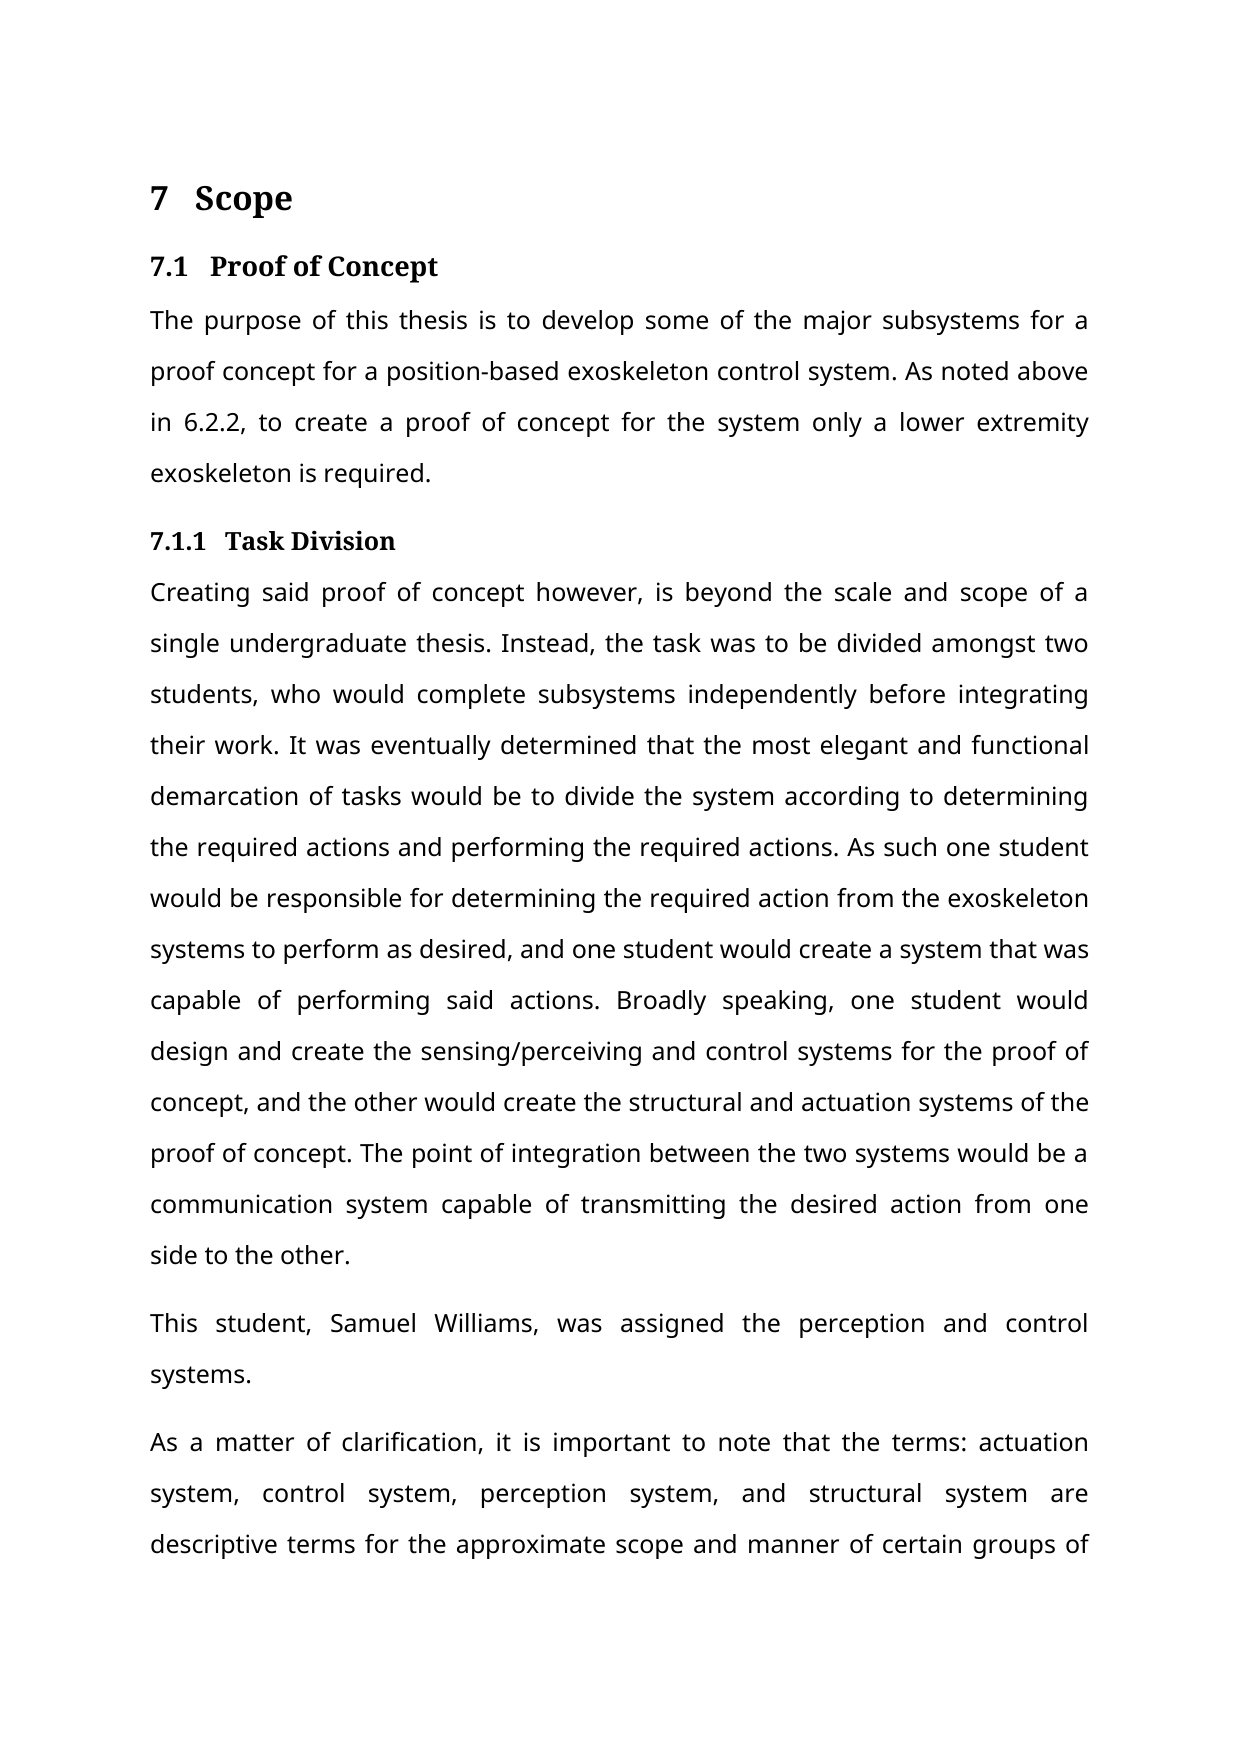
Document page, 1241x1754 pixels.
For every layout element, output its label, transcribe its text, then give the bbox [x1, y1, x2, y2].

subtitle Proof of Concept [150, 247, 1090, 284]
text The purpose of this thesis is to develop some of the major subsystems for a proof concept for a position-based exoskeleton control system. As noted above in 6.2.2, to create a proof of concept for the system only a lower extremity exoskeleton is required. [150, 303, 1090, 490]
text Creating said proof of concept however, is beyond the scale and scope of a single undergraduate thesis. Instead, the task was to be divided amongst two students, who would complete subsystems independently before integrating their work. It was eventually determined that the most elegant and functional demarcation of tasks would be to divide the system according to determining the required actions and performing the required actions. As such one student would be responsible for determining the required action from the exoskeleton systems to perform as desired, and one student would create a system that was capable of performing said actions. Broadly speaking, one student would design and create the sensing/perceiving and control systems for the proof of concept, and the other would create the structural and actuation systems of the proof of concept. The point of integration between the two systems would be a communication system capable of transmitting the desired action from one side to the other. [150, 574, 1090, 1272]
subtitle Task Division [150, 523, 1090, 557]
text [150, 1424, 1090, 1561]
subtitle Scope [150, 175, 1090, 220]
text This student, Samuel Williams, was assigned the perception and control systems. [150, 1306, 1090, 1391]
